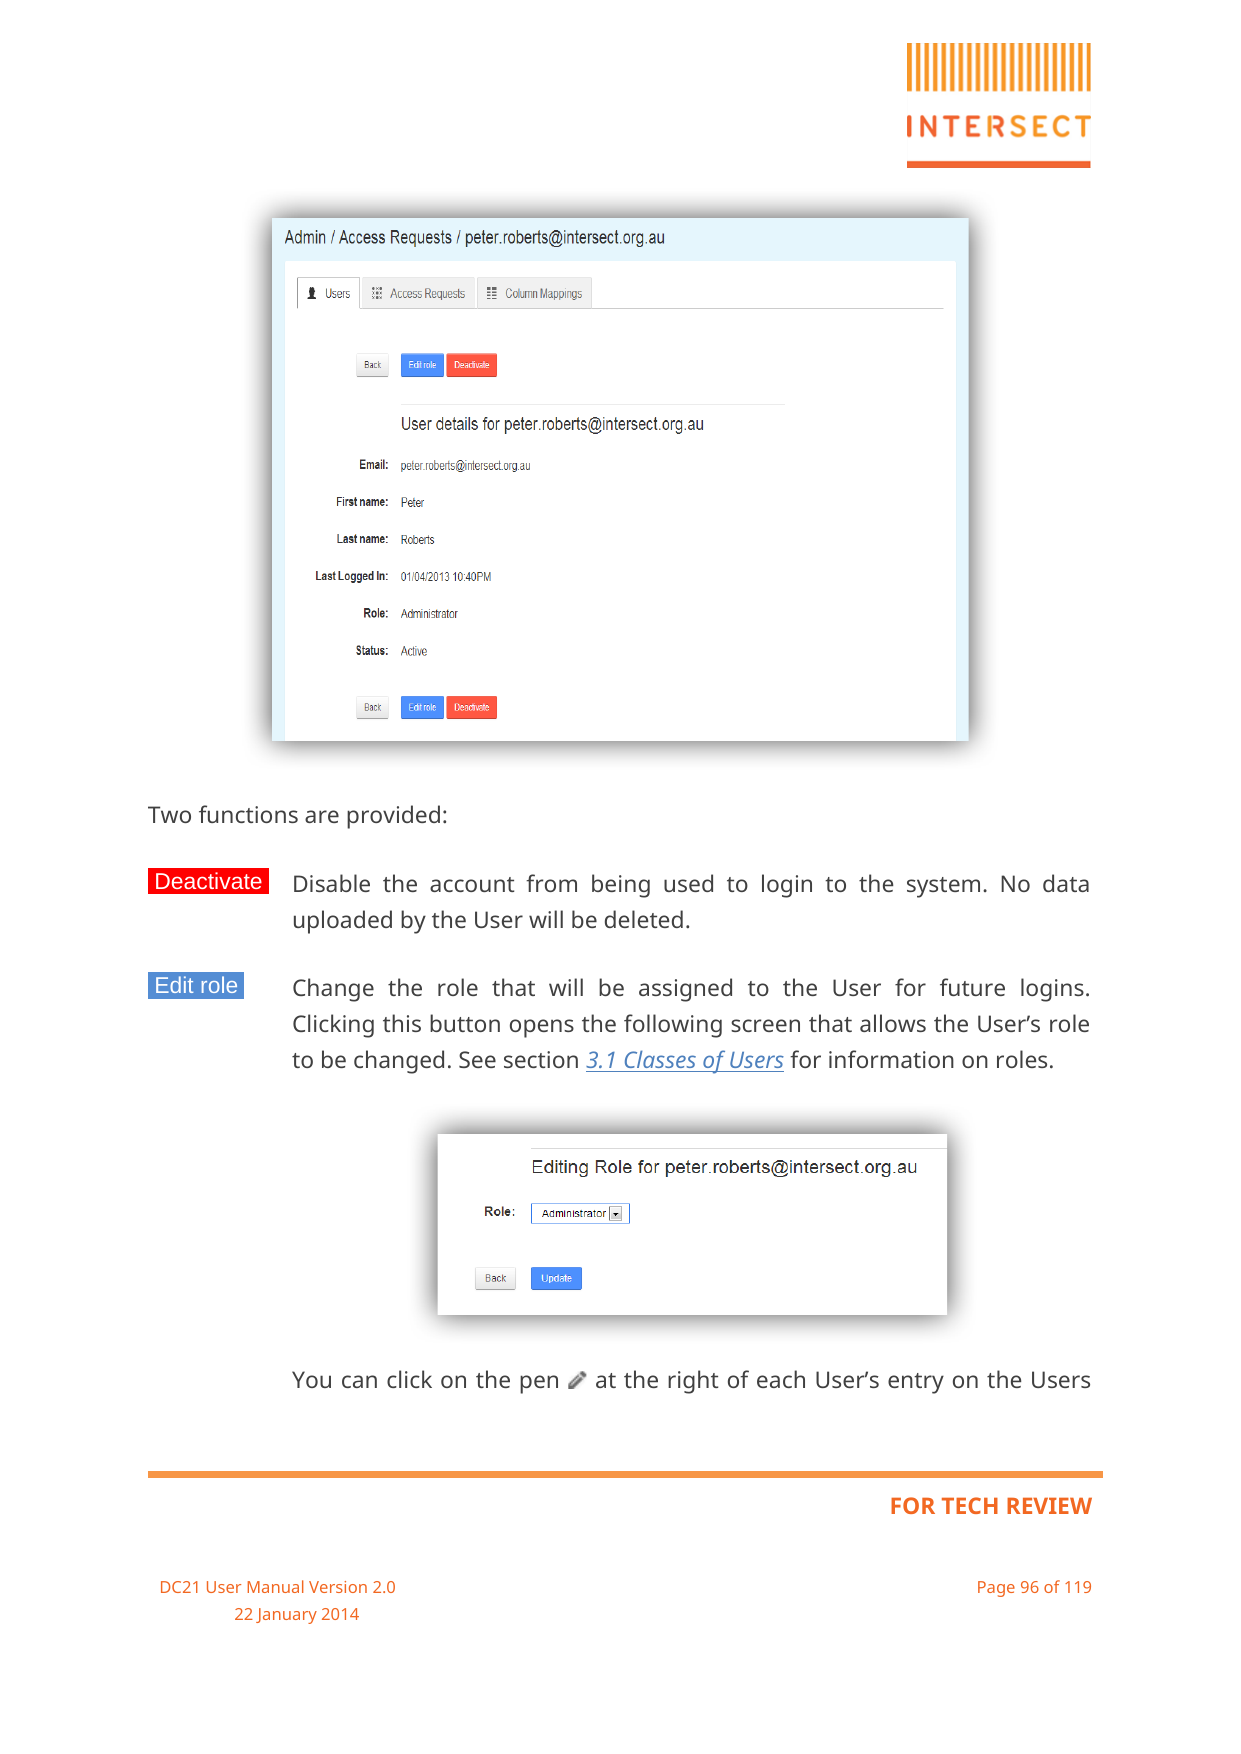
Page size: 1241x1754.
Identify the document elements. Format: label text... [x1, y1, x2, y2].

table_header Deactivate [136, 855, 281, 960]
picture [905, 42, 1093, 170]
text Two functions are provided: [148, 799, 1092, 830]
picture [272, 218, 969, 741]
table_cell Edit role [136, 960, 281, 1395]
picture [567, 1370, 588, 1389]
picture [437, 1134, 948, 1315]
table_header Disable the account from being used to login to the system. No data uploaded by the User will be deleted. [281, 855, 1103, 960]
